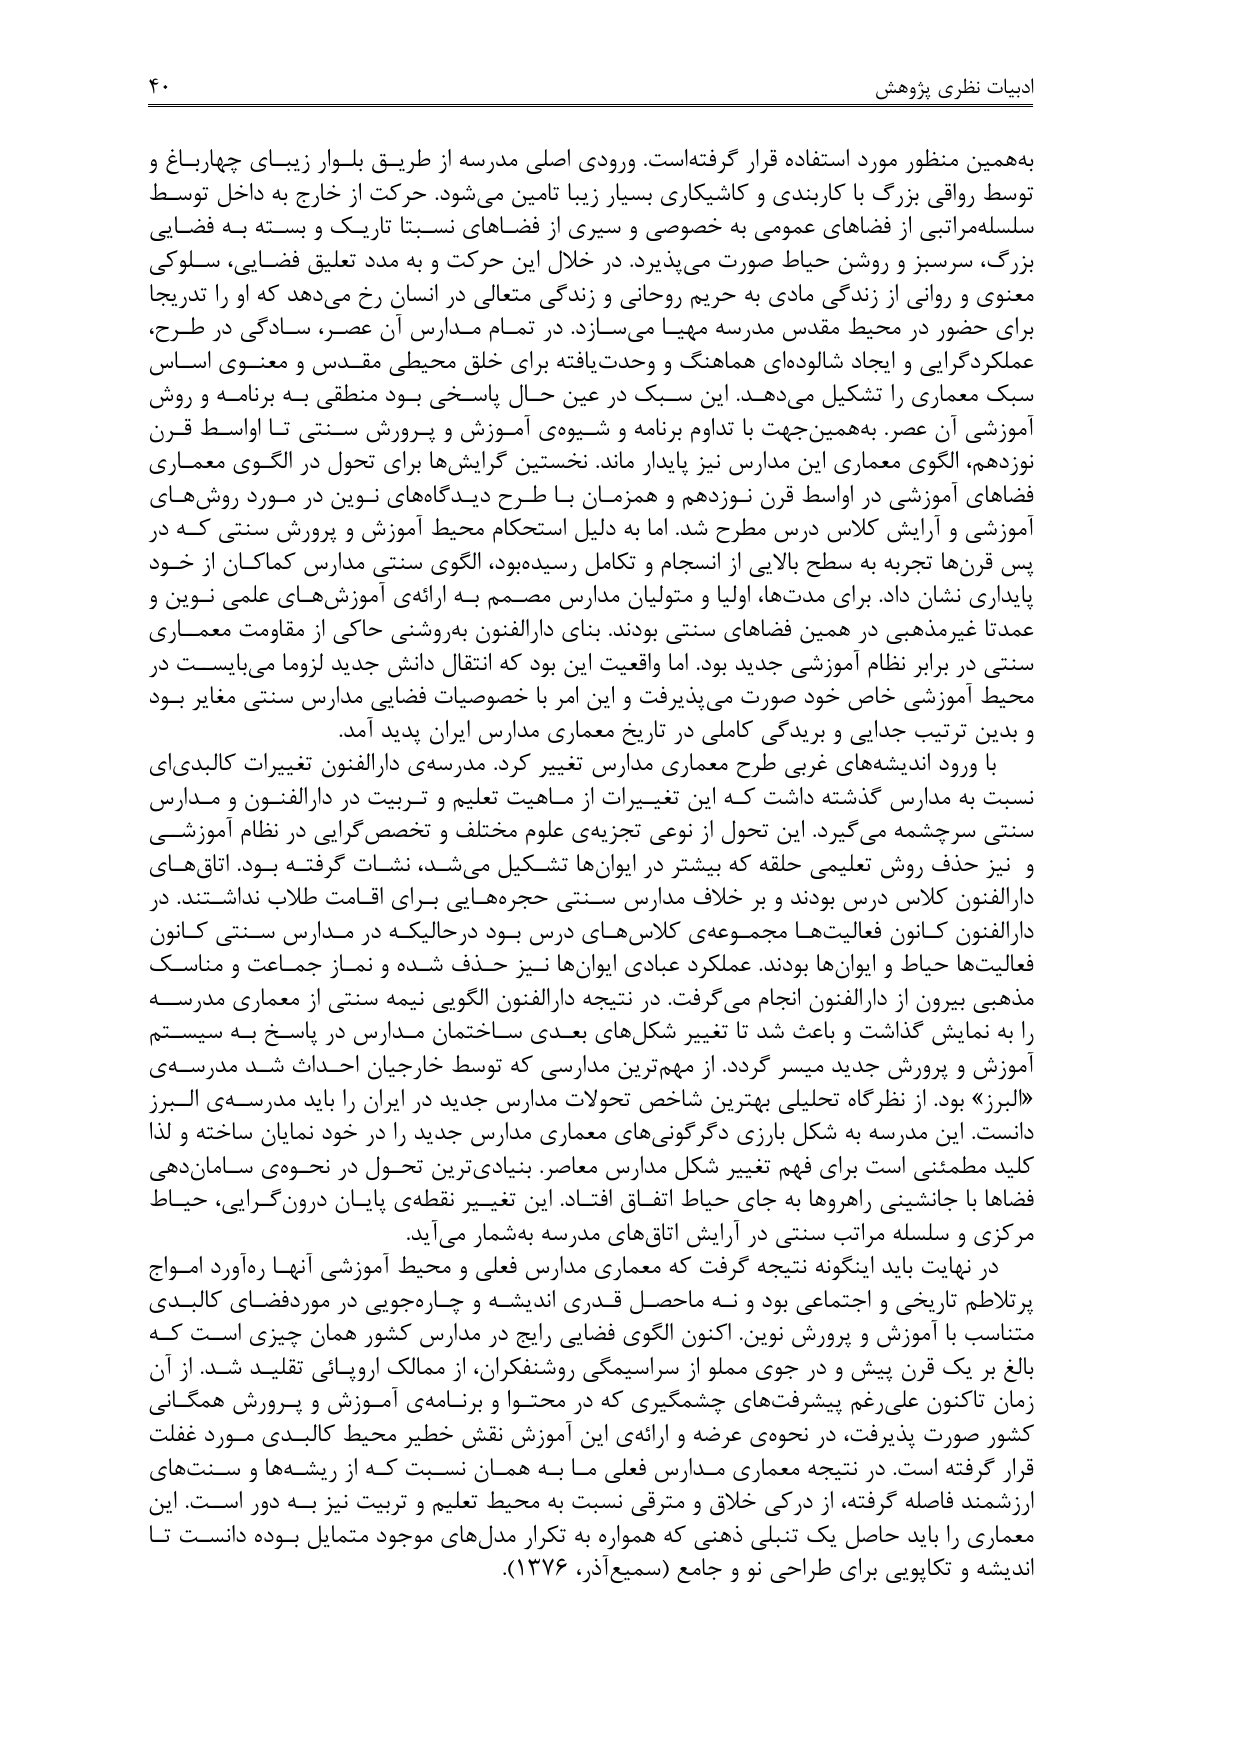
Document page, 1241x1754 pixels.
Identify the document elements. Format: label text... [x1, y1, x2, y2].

text در نهایت باید اینگونه نتیجه گرفت که معماری مدارس فعلی و محیط آموزشی آنها ره‌آورد امواج پرتلاطم تاریخی و اجتماعی بود و نه ماحصل قدری اندیشه و چاره‌جویی در موردفضای کالبدی متناسب با آموزش و پرورش نوین. اکنون الگوی فضایی رایج در مدارس کشور همان چیزی است که بالغ بر یک قرن پیش و در جوی مملو از سراسیمگی روشنفکران، از ممالک اروپائی تقلید شد. از آن زمان تاکنون علی‌رغم پیشرفت‌های چشمگیری که در محتوا و برنامه‌ی آموزش و پرورش همگانی کشور صورت پذیرفت، در نحوه‌ی عرضه و ارائه‌ی این آموزش نقش خطیر محیط کالبدی مورد غفلت قرار گرفته است. در نتیجه معماری مدارس فعلی ما به همان نسبت که از ریشه‌ها و سنت‌های ارزشمند فاصله گرفته، از درکی خلاق و مترقی نسبت به محیط تعلیم و تربیت نیز به دور است. این معماری را باید حاصل یک تنبلی ذهنی که همواره به تکرار مدل‌های موجود متمایل بوده دانست تا اندیشه و تکاپویی برای طراحی نو و جامع (سمیع‌آذر، 1376). [148, 1254, 1033, 1586]
text با ورود اندیشه‌های غربی طرح معماری مدارس تغییر کرد. مدرسه‌ی دارالفنون تغییرات کالبدی‌ای نسبت به مدارس گذشته داشت که این تغییرات از ماهیت تعلیم و تربیت در دارالفنون و مدارس سنتی سرچشمه می‌گیرد. این تحول از نوعی تجزیه‌ی علوم مختلف و تخصص‌گرایی در نظام آموزشی و نیز حذف روش تعلیمی حلقه که بیشتر در ایوان‌ها تشکیل می‌شد، نشات گرفته بود. اتاق‌های دارالفنون کلاس درس بودند و بر خلاف مدارس سنتی حجره‌هایی برای اقامت طلاب نداشتند. در دارالفنون کانون فعالیت‌ها مجموعه‌ی کلاس‌های درس بود درحالیکه در مدارس سنتی کانون فعالیت‌ها حیاط و ایوان‌ها بودند. عملکرد عبادی ایوان‌ها نیز حذف شده و نماز جماعت و مناسک مذهبی بیرون از دارالفنون انجام می‌گرفت. در نتیجه دارالفنون الگویی نیمه سنتی از معماری مدرسه را به نمایش گذاشت و باعث شد تا تغییر شکل‌های بعدی ساختمان مدارس در پاسخ به سیستم آموزش و پرورش جدید میسر گردد. از مهم‌ترین مدارسی که توسط خارجیان احداث شد مدرسه‌ی «البرز» بود. از نظرگاه تحلیلی بهترین شاخص تحولات مدارس جدید در ایران را باید مدرسه‌ی البرز دانست. این مدرسه به شکل بارزی دگرگونی‌های معماری مدارس جدید را در خود نمایان ساخته و لذا کلید مطمئنی است برای فهم تغییر شکل مدارس معاصر. بنیادی‌ترین تحول در نحوه‌ی سامان‌دهی فضاها با جانشینی راهروها به جای حیاط اتفاق افتاد. این تغییر نقطه‌ی پایان درون‌گرایی، حیاط مرکزی و سلسله مراتب سنتی در آرایش اتاق‌های مدرسه به‌شمار می‌آید. [148, 751, 1033, 1250]
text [148, 148, 1033, 747]
